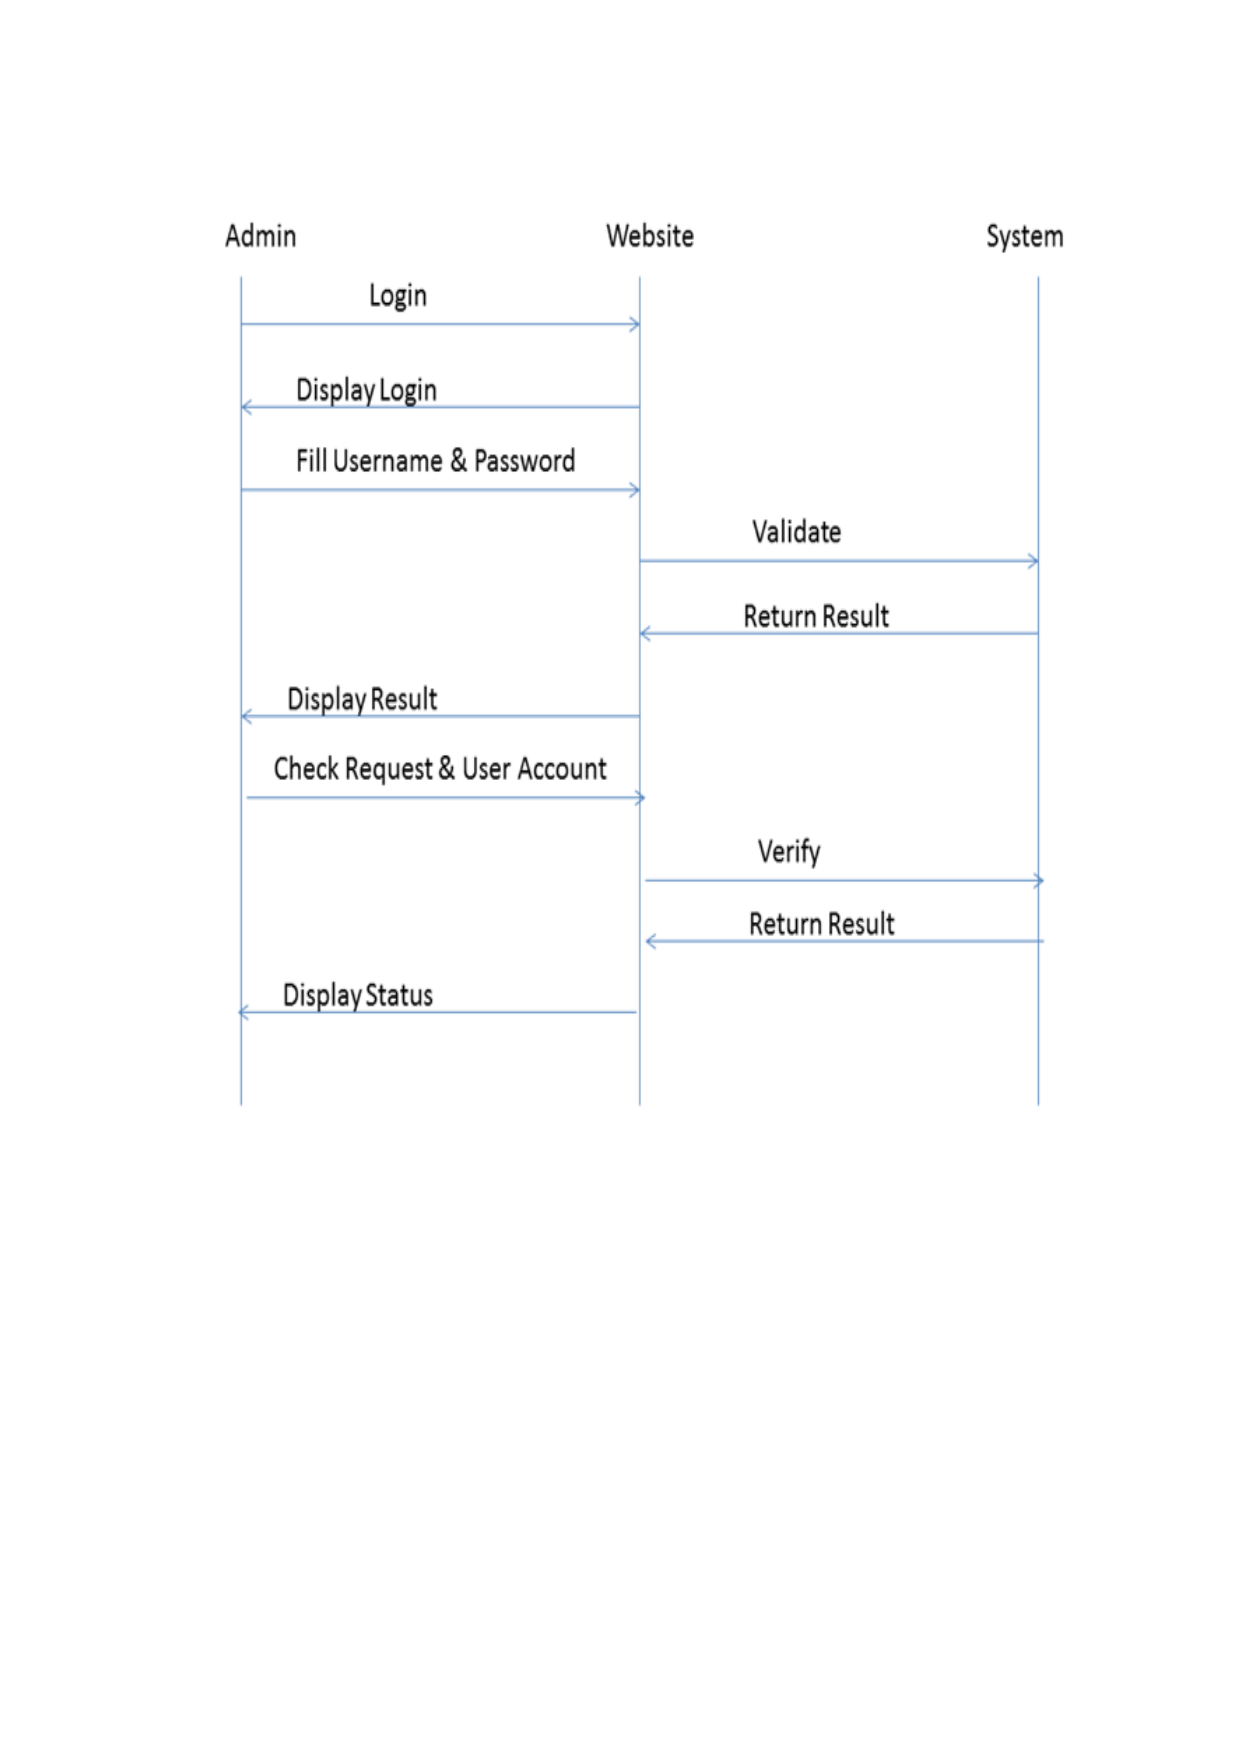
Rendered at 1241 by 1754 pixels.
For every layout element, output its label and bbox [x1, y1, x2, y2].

picture [150, 150, 1125, 1179]
